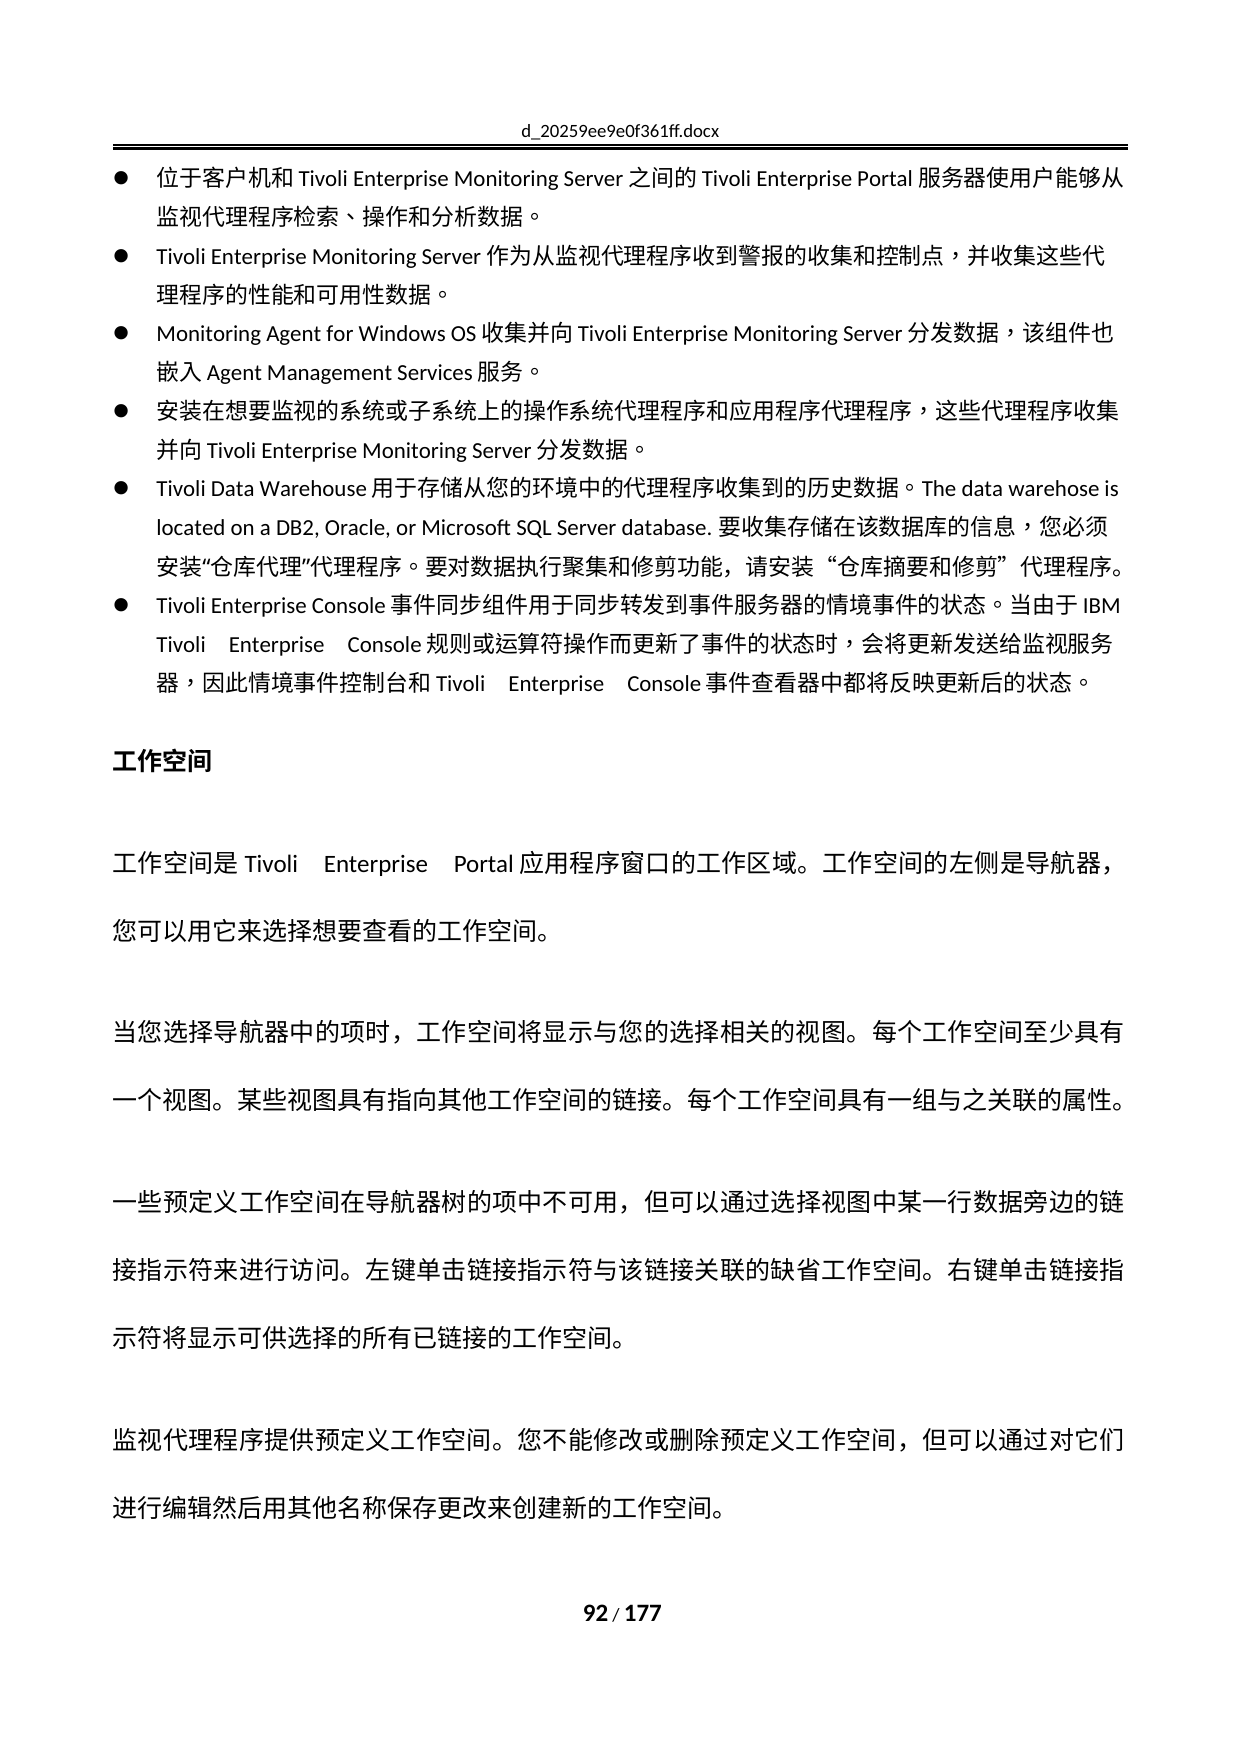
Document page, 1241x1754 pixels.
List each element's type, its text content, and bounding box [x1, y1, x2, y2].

list Monitoring Agent for Windows OS收集并向Tivoli Enterprise Monitoring Server分发数据，该组件也嵌入Agent Management Services服务。 [112, 316, 1128, 389]
list 安装在想要监视的系统或子系统上的操作系统代理程序和应用程序代理程序，这些代理程序收集并向Tivoli Enterprise Monitoring Server分发数据。 [112, 393, 1128, 466]
list Tivoli Enterprise Monitoring Server作为从监视代理程序收到警报的收集和控制点，并收集这些代理程序的性能和可用性数据。 [112, 238, 1128, 311]
text 一些预定义工作空间在导航器树的项中不可用，但可以通过选择视图中某一行数据旁边的链接指示符来进行访问。左键单击链接指示符与该链接关联的缺省工作空间。右键单击链接指示符将显示可供选择的所有已链接的工作空间。 [112, 1167, 1128, 1371]
list 位于客户机和Tivoli Enterprise Monitoring Server之间的Tivoli Enterprise Portal服务器使用户能够从监视代理程序检索、操作和分析数据。 [112, 161, 1128, 233]
text 工作空间是Tivoli Enterprise Portal应用程序窗口的工作区域。工作空间的左侧是导航器，您可以用它来选择想要查看的工作空间。 [112, 827, 1128, 963]
text 监视代理程序提供预定义工作空间。您不能修改或删除预定义工作空间，但可以通过对它们进行编辑然后用其他名称保存更改来创建新的工作空间。 [112, 1404, 1128, 1540]
list Tivoli Data Warehouse用于存储从您的环境中的代理程序收集到的历史数据。The data warehose is located on a DB2, Oracle, or Microsoft SQL Server database. 要收集存储在该数据库的信息，您必须安装“仓库代理”代理程序。要对数据执行聚集和修剪功能，请安装“仓库摘要和修剪”代理程序。 [112, 471, 1128, 583]
text 工作空间 [112, 725, 1128, 793]
list Tivoli Enterprise Console事件同步组件用于同步转发到事件服务器的情境事件的状态。当由于IBM Tivoli Enterprise Console规则或运算符操作而更新了事件的状态时，会将更新发送给监视服务器，因此情境事件控制台和Tivoli Enterprise Console事件查看器中都将反映更新后的状态。 [112, 588, 1128, 700]
text 当您选择导航器中的项时，工作空间将显示与您的选择相关的视图。每个工作空间至少具有一个视图。某些视图具有指向其他工作空间的链接。每个工作空间具有一组与之关联的属性。 [112, 997, 1128, 1133]
